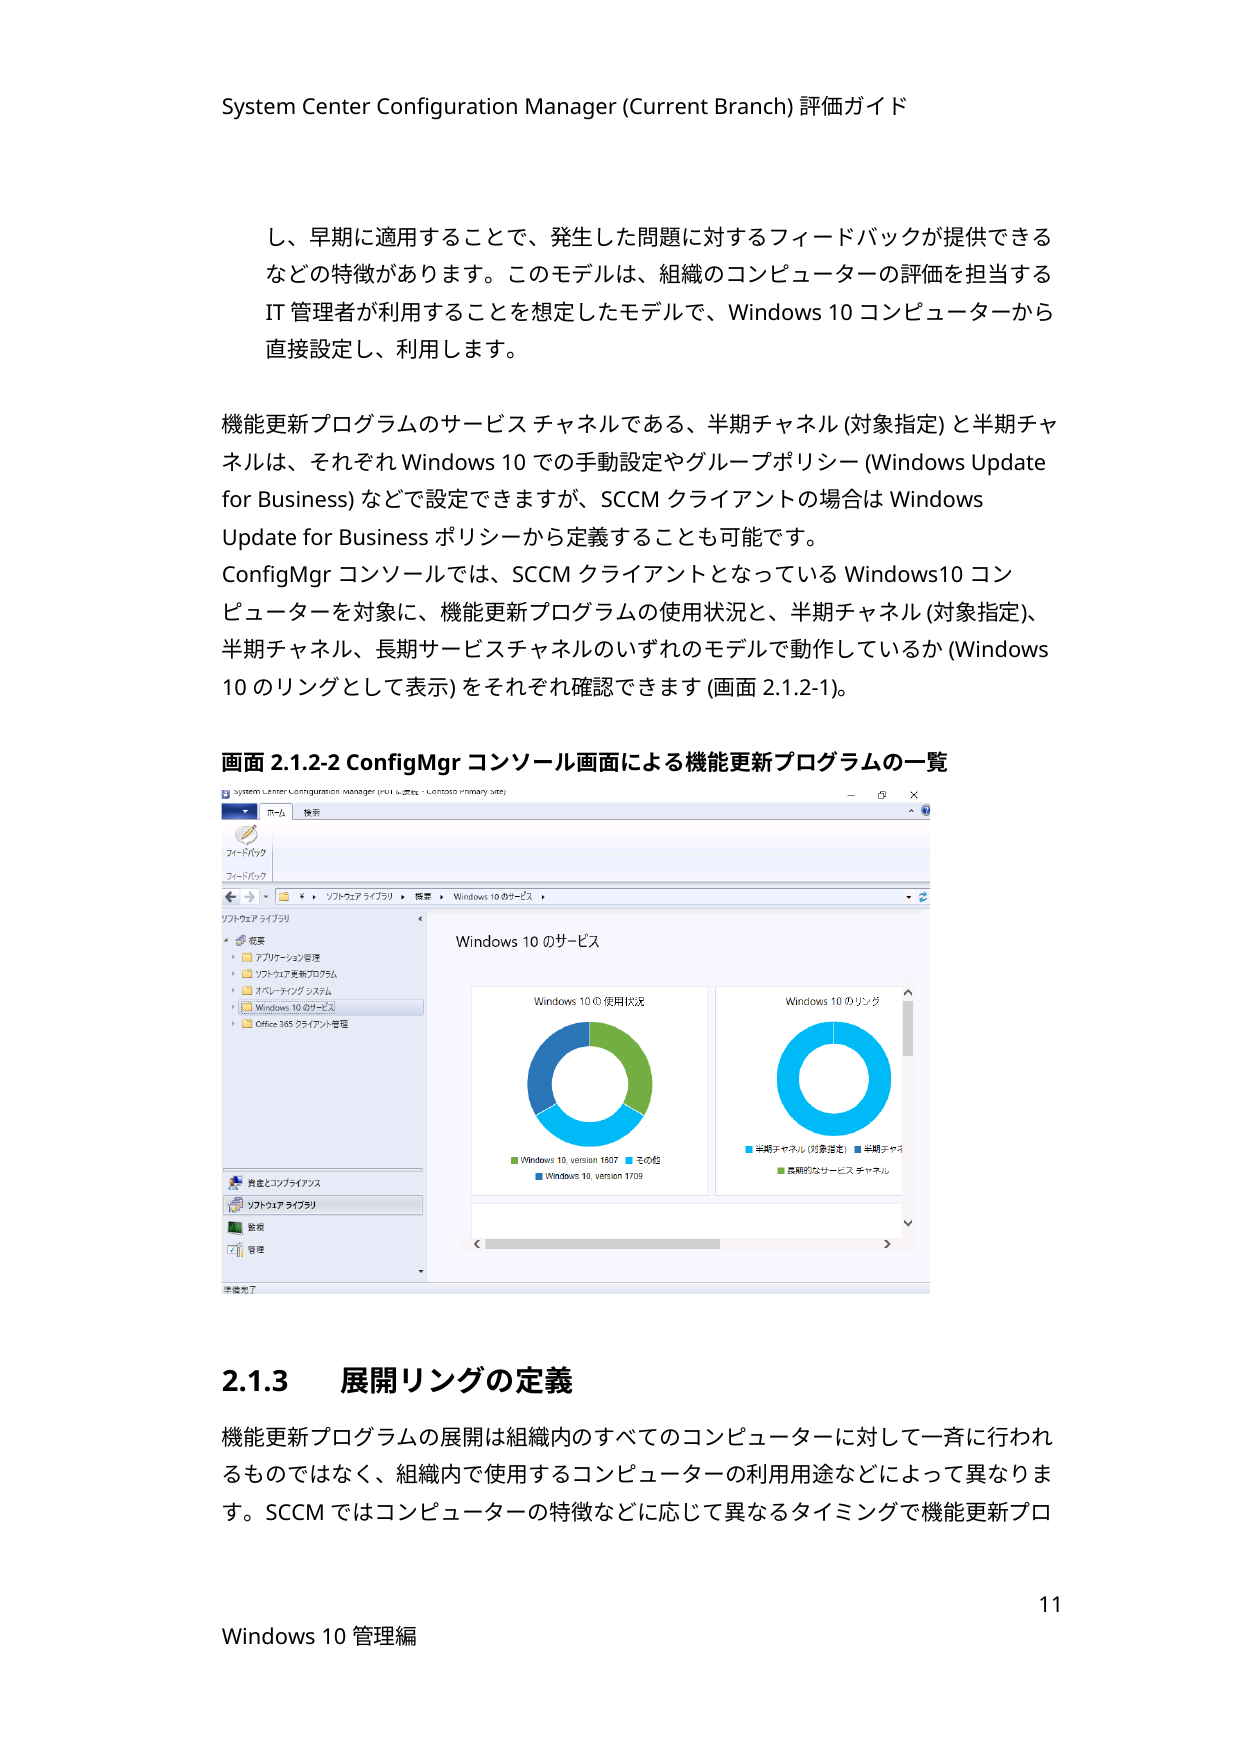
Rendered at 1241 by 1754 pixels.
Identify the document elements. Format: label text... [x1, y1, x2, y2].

picture [221, 790, 931, 1294]
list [222, 217, 1063, 367]
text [222, 1417, 1063, 1529]
text ConfigMgr コンソールでは、SCCM クライアントとなっている Windows10 コンピューターを対象に、機能更新プログラムの使用状況と、半期チャネル (対象指定)、半期チャネル、長期サービスチャネルのいずれのモデルで動作しているか (Windows 10 のリングとして表示) をそれぞれ確認できます (画面 2.1.2-1)。 [222, 554, 1063, 704]
subtitle 展開リングの定義 [222, 1342, 1063, 1417]
text 機能更新プログラムのサービス チャネルである、半期チャネル (対象指定) と半期チャネルは、それぞれ Windows 10 での手動設定やグループポリシー (Windows Update for Business) などで設定できますが、SCCM クライアントの場合は Windows Update for Business ポリシーから定義することも可能です。 [222, 404, 1063, 554]
